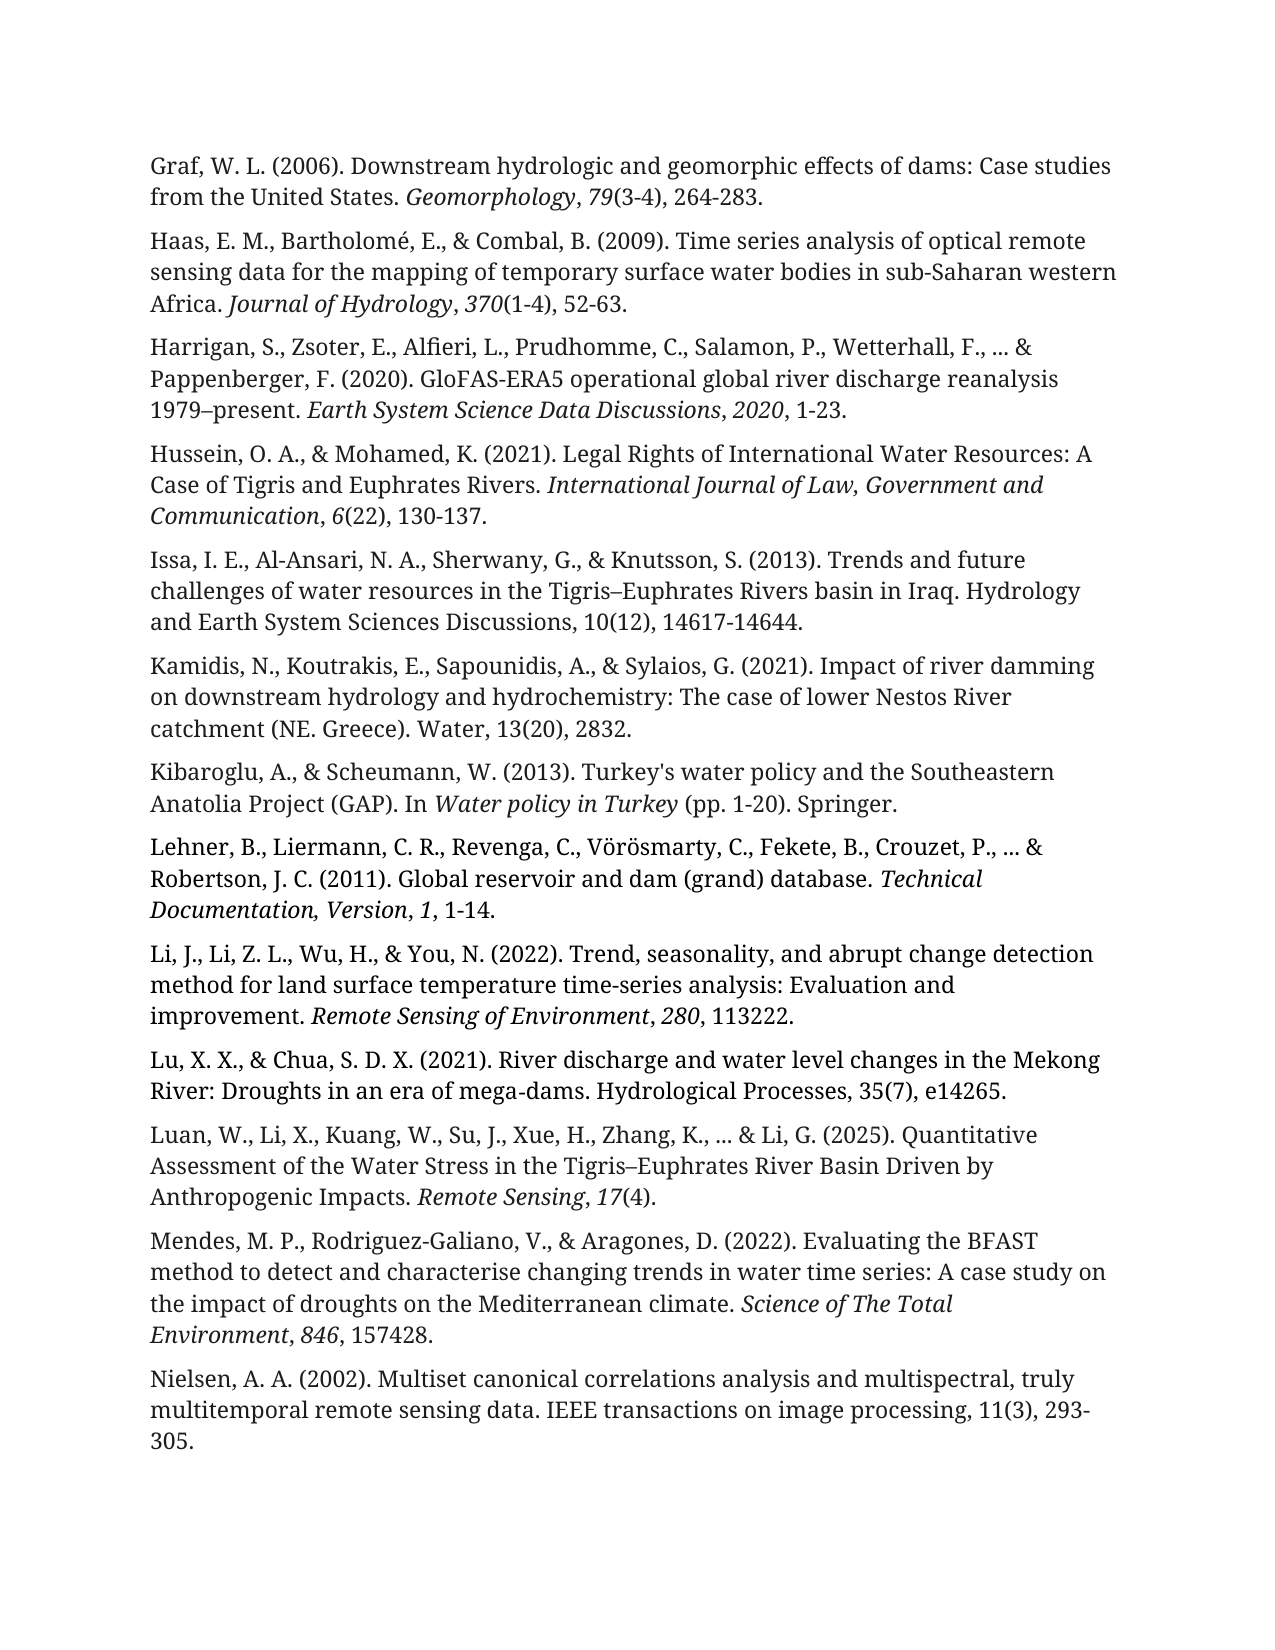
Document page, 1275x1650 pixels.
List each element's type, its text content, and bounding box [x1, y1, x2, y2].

text Lehner, B., Liermann, C. R., Revenga, C., Vörösmarty, C., Fekete, B., Crouzet, P., ... & Robertson, J. C. (2011). Global reservoir and dam (grand) database. Technical Documentation, Version, 1, 1-14. [150, 831, 1125, 925]
text Haas, E. M., Bartholomé, E., & Combal, B. (2009). Time series analysis of optical remote sensing data for the mapping of temporary surface water bodies in sub-Saharan western Africa. Journal of Hydrology, 370(1-4), 52-63. [150, 225, 1125, 319]
text Mendes, M. P., Rodriguez-Galiano, V., & Aragones, D. (2022). Evaluating the BFAST method to detect and characterise changing trends in water time series: A case study on the impact of droughts on the Mediterranean climate. Science of The Total Environment, 846, 157428. [150, 1225, 1125, 1350]
text Graf, W. L. (2006). Downstream hydrologic and geomorphic effects of dams: Case studies from the United States. Geomorphology, 79(3-4), 264-283. [150, 150, 1125, 212]
text Li, J., Li, Z. L., Wu, H., & You, N. (2022). Trend, seasonality, and abrupt change detection method for land surface temperature time-series analysis: Evaluation and improvement. Remote Sensing of Environment, 280, 113222. [150, 937, 1125, 1031]
text Luan, W., Li, X., Kuang, W., Su, J., Xue, H., Zhang, K., ... & Li, G. (2025). Quantitative Assessment of the Water Stress in the Tigris–Euphrates River Basin Driven by Anthropogenic Impacts. Remote Sensing, 17(4). [150, 1119, 1125, 1212]
text Hussein, O. A., & Mohamed, K. (2021). Legal Rights of International Water Resources: A Case of Tigris and Euphrates Rivers. International Journal of Law, Government and Communication, 6(22), 130-137. [150, 437, 1125, 531]
text Nielsen, A. A. (2002). Multiset canonical correlations analysis and multispectral, truly multitemporal remote sensing data. IEEE transactions on image processing, 11(3), 293-305. [150, 1362, 1125, 1456]
text Issa, I. E., Al-Ansari, N. A., Sherwany, G., & Knutsson, S. (2013). Trends and future challenges of water resources in the Tigris–Euphrates Rivers basin in Iraq. Hydrology and Earth System Sciences Discussions, 10(12), 14617-14644. [150, 544, 1125, 637]
text Kamidis, N., Koutrakis, E., Sapounidis, A., & Sylaios, G. (2021). Impact of river damming on downstream hydrology and hydrochemistry: The case of lower Nestos River catchment (NE. Greece). Water, 13(20), 2832. [150, 650, 1125, 744]
text Harrigan, S., Zsoter, E., Alfieri, L., Prudhomme, C., Salamon, P., Wetterhall, F., ... & Pappenberger, F. (2020). GloFAS-ERA5 operational global river discharge reanalysis 1979–present. Earth System Science Data Discussions, 2020, 1-23. [150, 331, 1125, 425]
text Lu, X. X., & Chua, S. D. X. (2021). River discharge and water level changes in the Mekong River: Droughts in an era of mega‐dams. Hydrological Processes, 35(7), e14265. [150, 1044, 1125, 1106]
text Kibaroglu, A., & Scheumann, W. (2013). Turkey's water policy and the Southeastern Anatolia Project (GAP). In Water policy in Turkey (pp. 1-20). Springer. [150, 756, 1125, 819]
